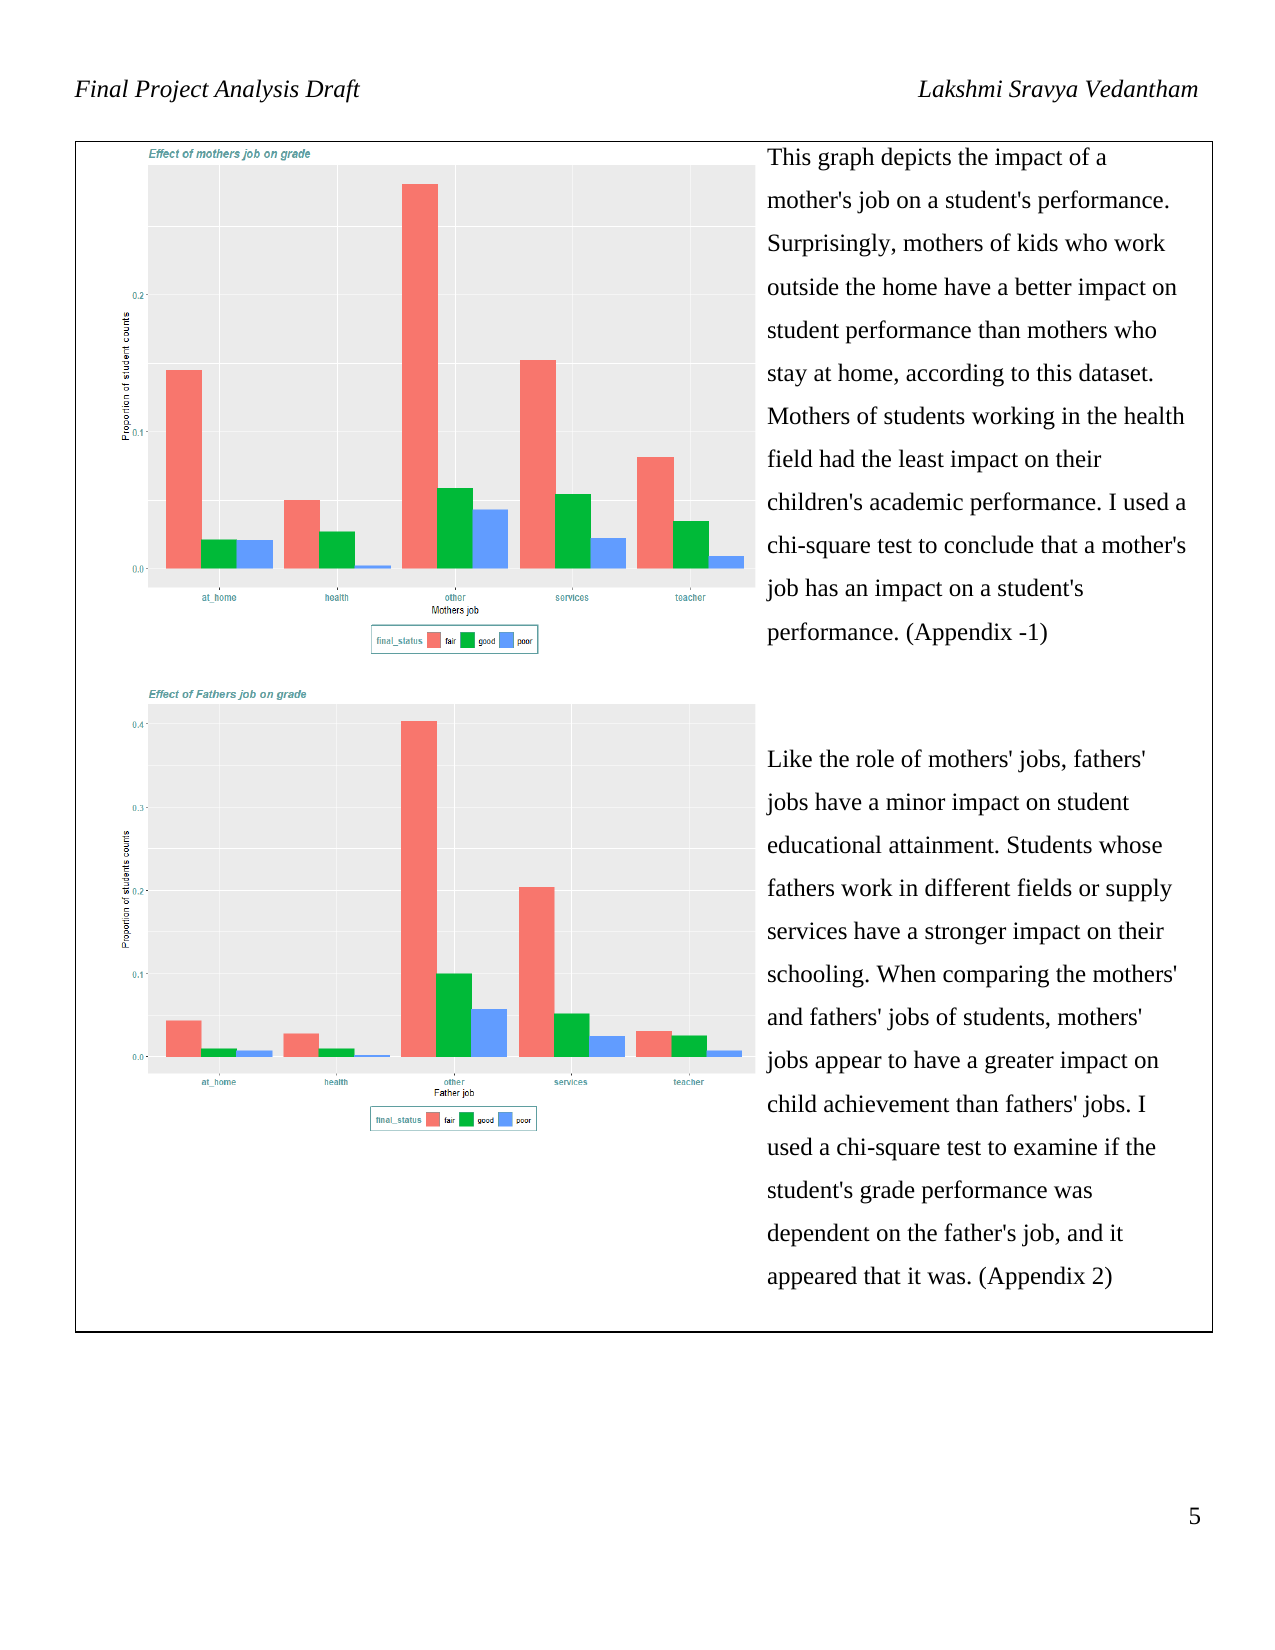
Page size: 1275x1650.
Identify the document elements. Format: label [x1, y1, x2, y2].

table_header [76, 142, 1212, 1331]
